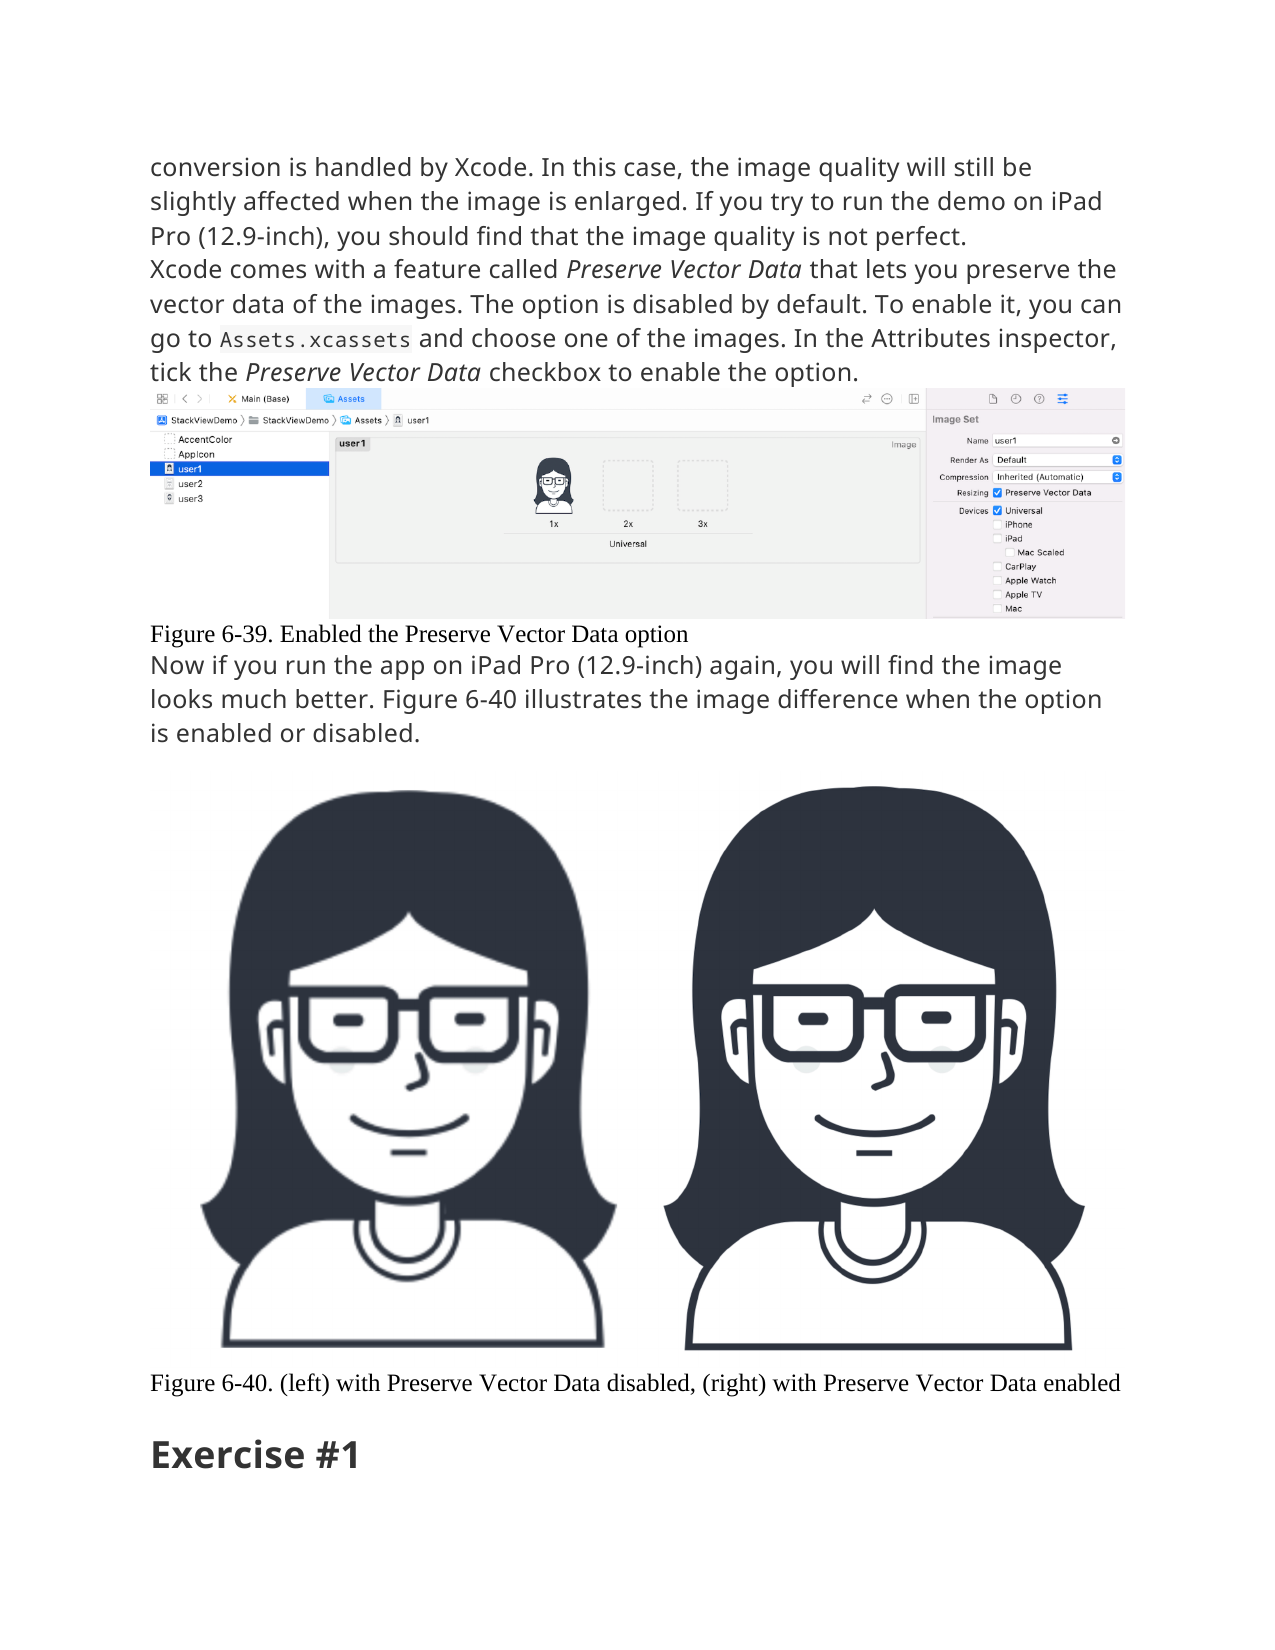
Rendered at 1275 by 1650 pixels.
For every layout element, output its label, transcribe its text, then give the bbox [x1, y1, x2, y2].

text Xcode comes with a feature called Preserve Vector Data that lets you preserve the vector data of the images. The option is disabled by default. To enable it, you can go to Assets.xcassets and choose one of the images. In the Attributes inspector, tick the Preserve Vector Data checkbox to enable the option. [150, 252, 1125, 388]
text Figure 6-40. (left) with Preserve Vector Data disabled, (right) with Preserve Vector Data enabled [150, 1368, 1125, 1397]
picture [150, 771, 1125, 1368]
text Now if you run the app on iPad Pro (12.9-inch) again, you will find the image looks much better. Figure 6-40 illustrates the image difference when the option is enabled or disabled. [150, 648, 1125, 750]
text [150, 150, 1125, 252]
text Figure 6-39. Enabled the Preserve Vector Data option [150, 619, 1125, 648]
text Exercise #1 [150, 1428, 1125, 1479]
picture [150, 388, 1125, 619]
